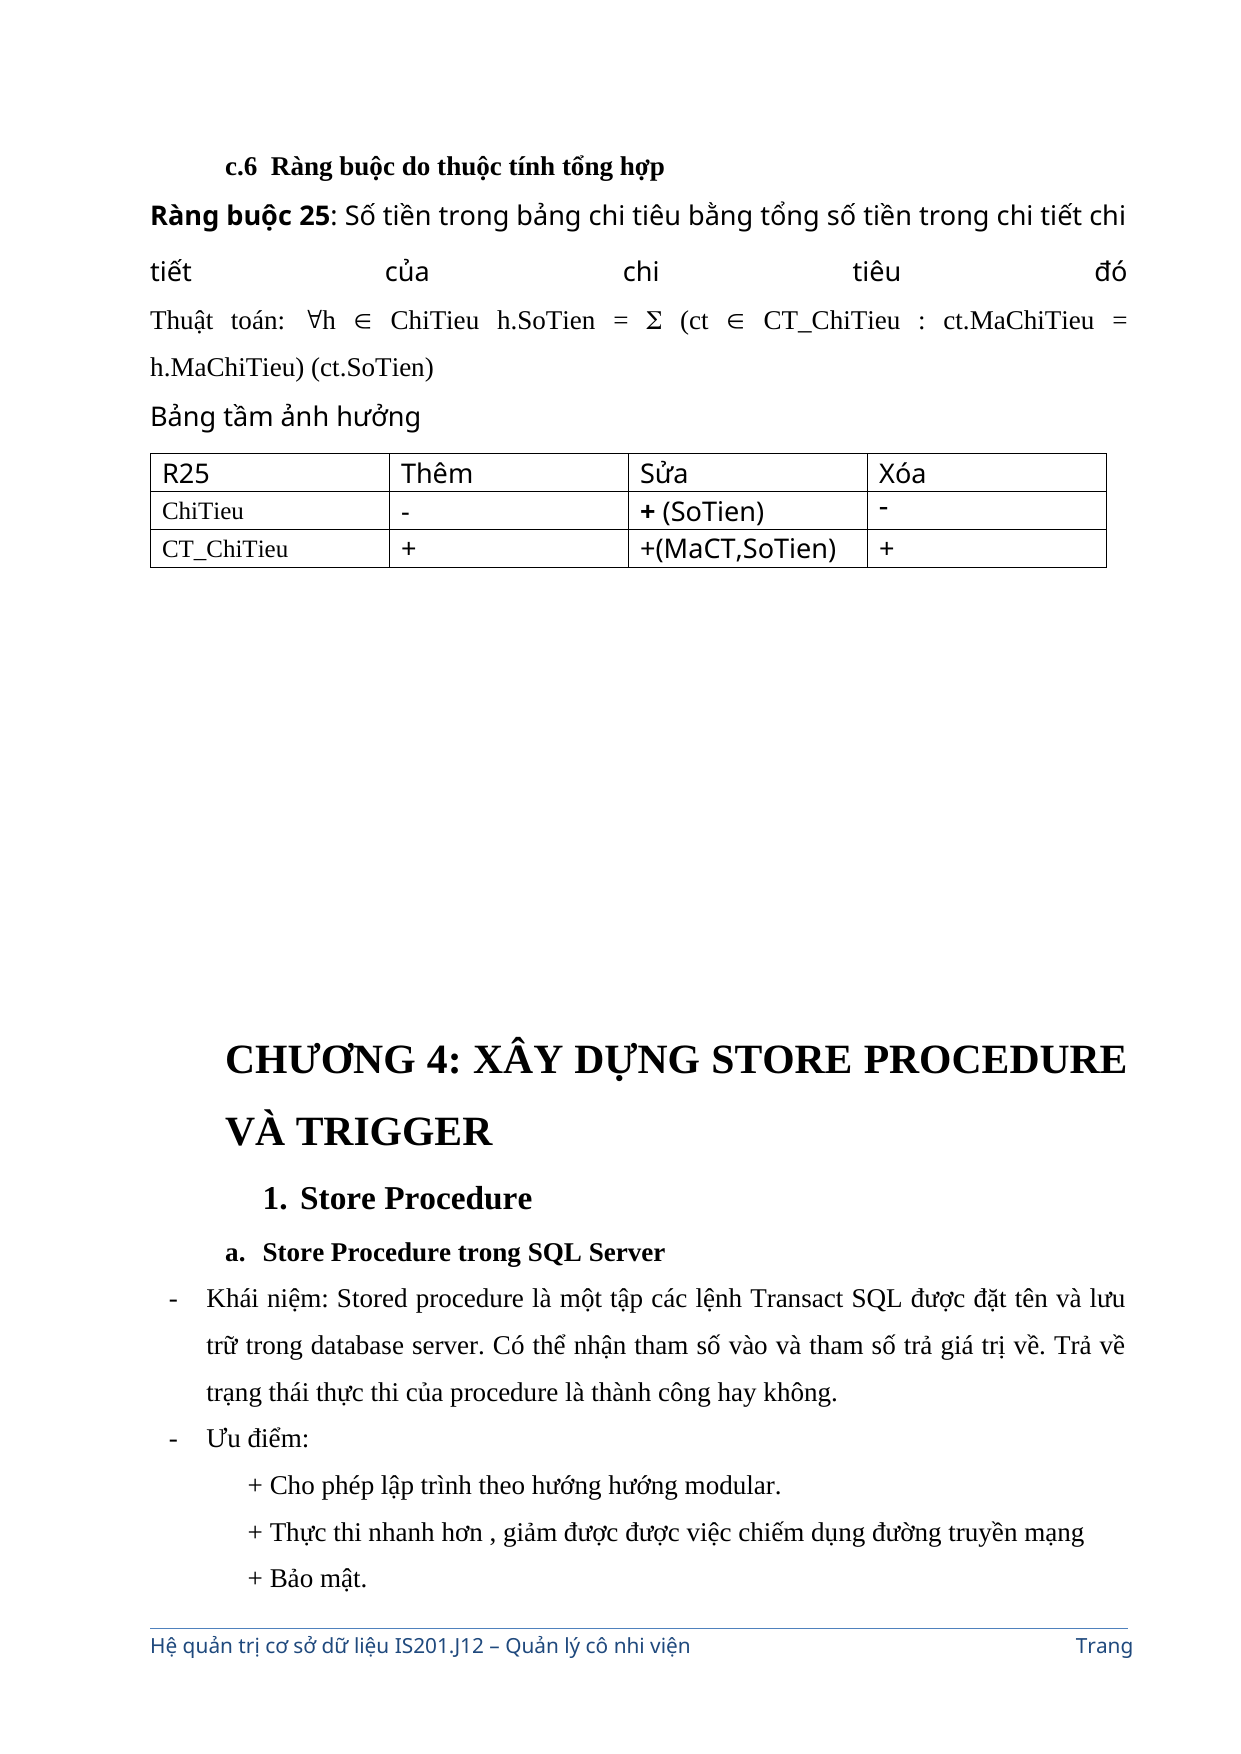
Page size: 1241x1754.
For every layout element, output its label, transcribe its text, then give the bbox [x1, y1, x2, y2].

table_cell + (SoTien) [629, 492, 867, 529]
table_cell ChiTieu [151, 492, 389, 529]
list Store Procedure [262, 1178, 1128, 1217]
table_cell [868, 492, 1106, 529]
list Ưu điểm: [169, 1422, 1128, 1454]
table_header Xóa [868, 454, 1106, 491]
text Ràng buộc 25: Số tiền trong bảng chi tiêu bằng tổng số tiền trong chi tiết chi tiết của chi tiêu đó Thuật toán: h ChiTieu h.SoTien = (ct CT_ChiTieu : ct.MaChiTieu = h.MaChiTieu) (ct.SoTien) [150, 197, 1128, 382]
table_cell +(MaCT,SoTien) [629, 530, 867, 567]
table_cell + [390, 530, 628, 567]
text Bảng tầm ảnh hưởng [150, 398, 1128, 435]
list Store Procedure trong SQL Server [225, 1236, 1128, 1267]
table_cell CT_ChiTieu [151, 530, 389, 567]
table_cell - [390, 492, 628, 529]
table_cell + [868, 530, 1106, 567]
table_header Sửa [629, 454, 867, 491]
list CHƯƠNG 4: XÂY DỰNG STORE PROCEDURE VÀ TRIGGER [225, 1034, 1128, 1154]
text + Bảo mật. [172, 1562, 1128, 1594]
table_header Thêm [390, 454, 628, 491]
list + Thực thi nhanh hơn , giảm được được việc chiếm dụng đường truyền mạng [247, 1516, 1128, 1547]
list Khái niệm: Stored procedure là một tập các lệnh Transact SQL được đặt tên và lưu trữ trong database server. Có thể nhận tham số vào và tham số trả giá trị về. Trả về trạng thái thực thi của procedure là thành công hay không. [169, 1282, 1128, 1407]
table_header R25 [151, 454, 389, 491]
list + Cho phép lập trình theo hướng hướng modular. [247, 1469, 1128, 1500]
subtitle c.6 Ràng buộc do thuộc tính tổng hợp [150, 150, 1128, 181]
